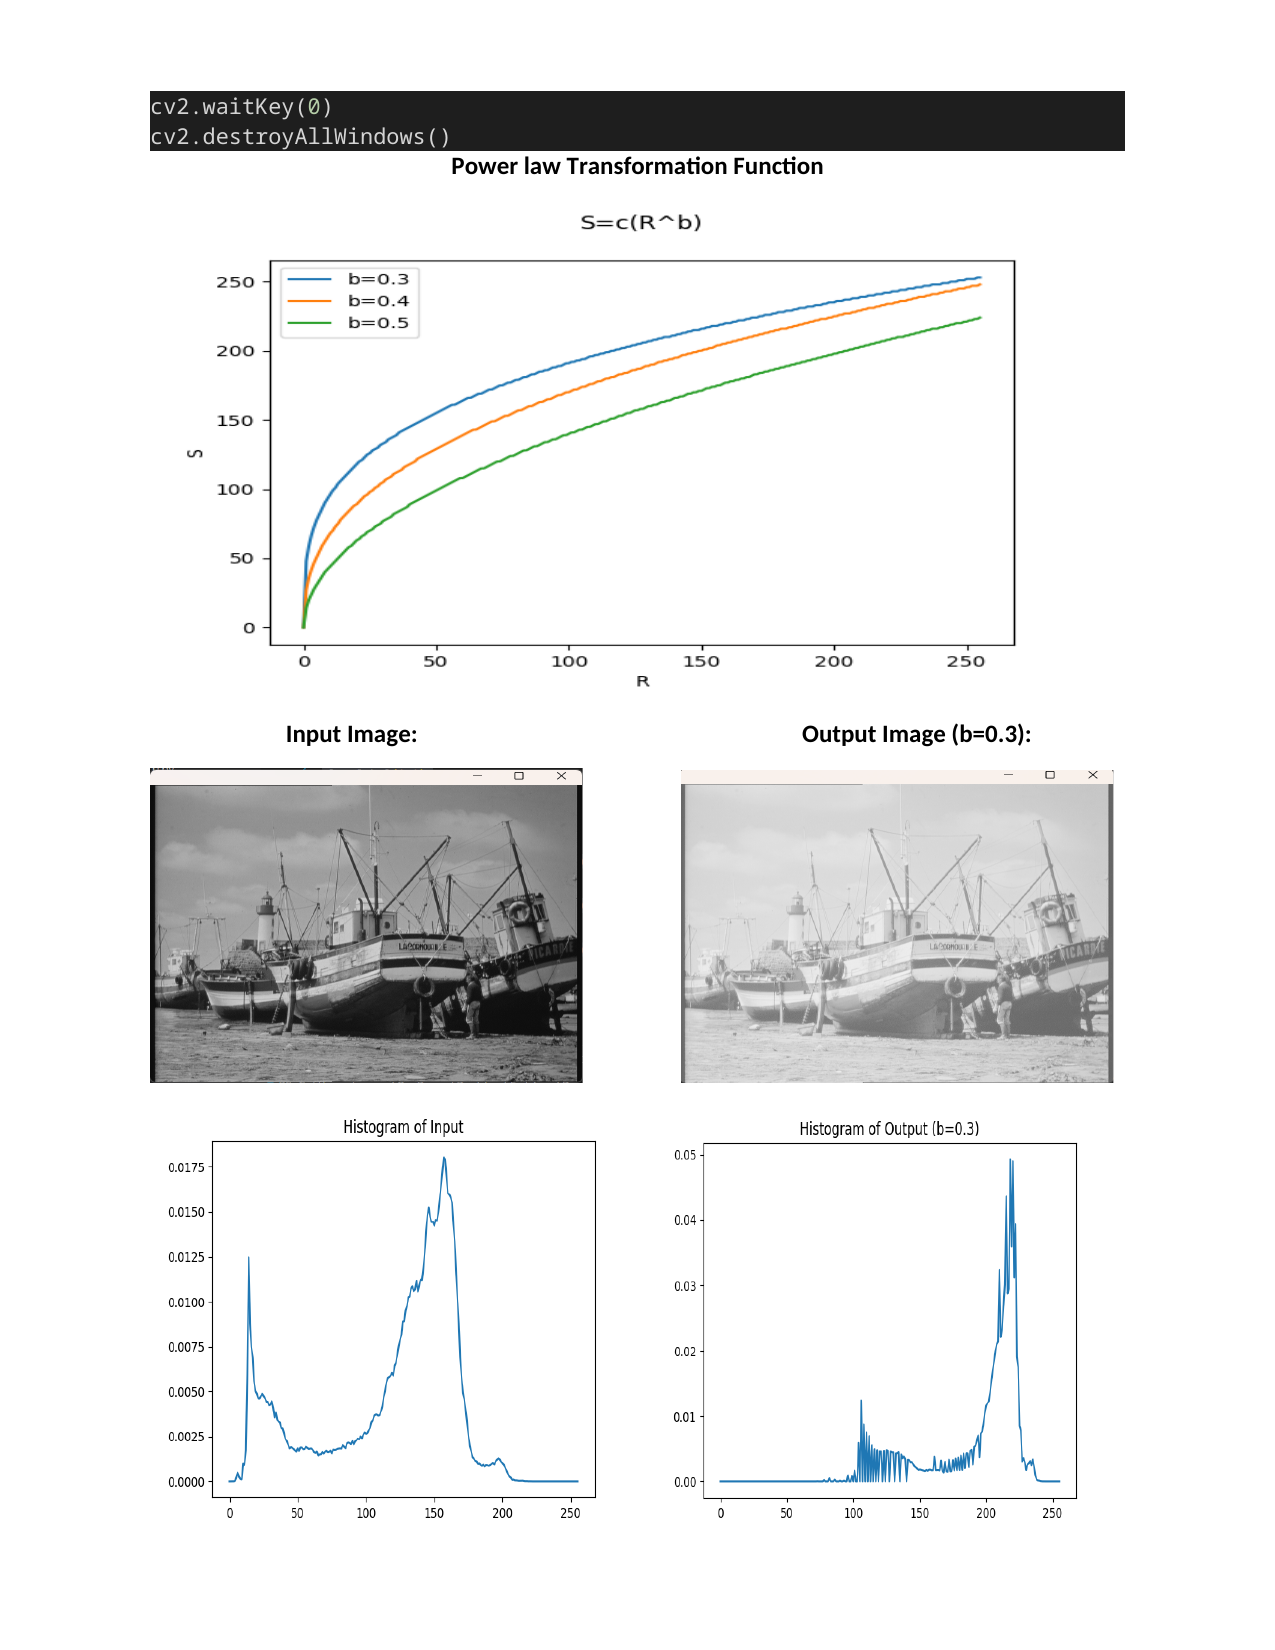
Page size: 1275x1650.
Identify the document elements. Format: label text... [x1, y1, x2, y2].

picture [150, 200, 1110, 700]
text cv2.waitKey(0) [150, 91, 1125, 121]
picture [681, 770, 1114, 1083]
text Power law Transformation Function [150, 151, 1125, 181]
picture [150, 1085, 1124, 1548]
text cv2.destroyAllWindows() [150, 121, 1125, 151]
picture [150, 768, 583, 1083]
text Input Image: Output Image (b=0.3): [150, 718, 1125, 749]
